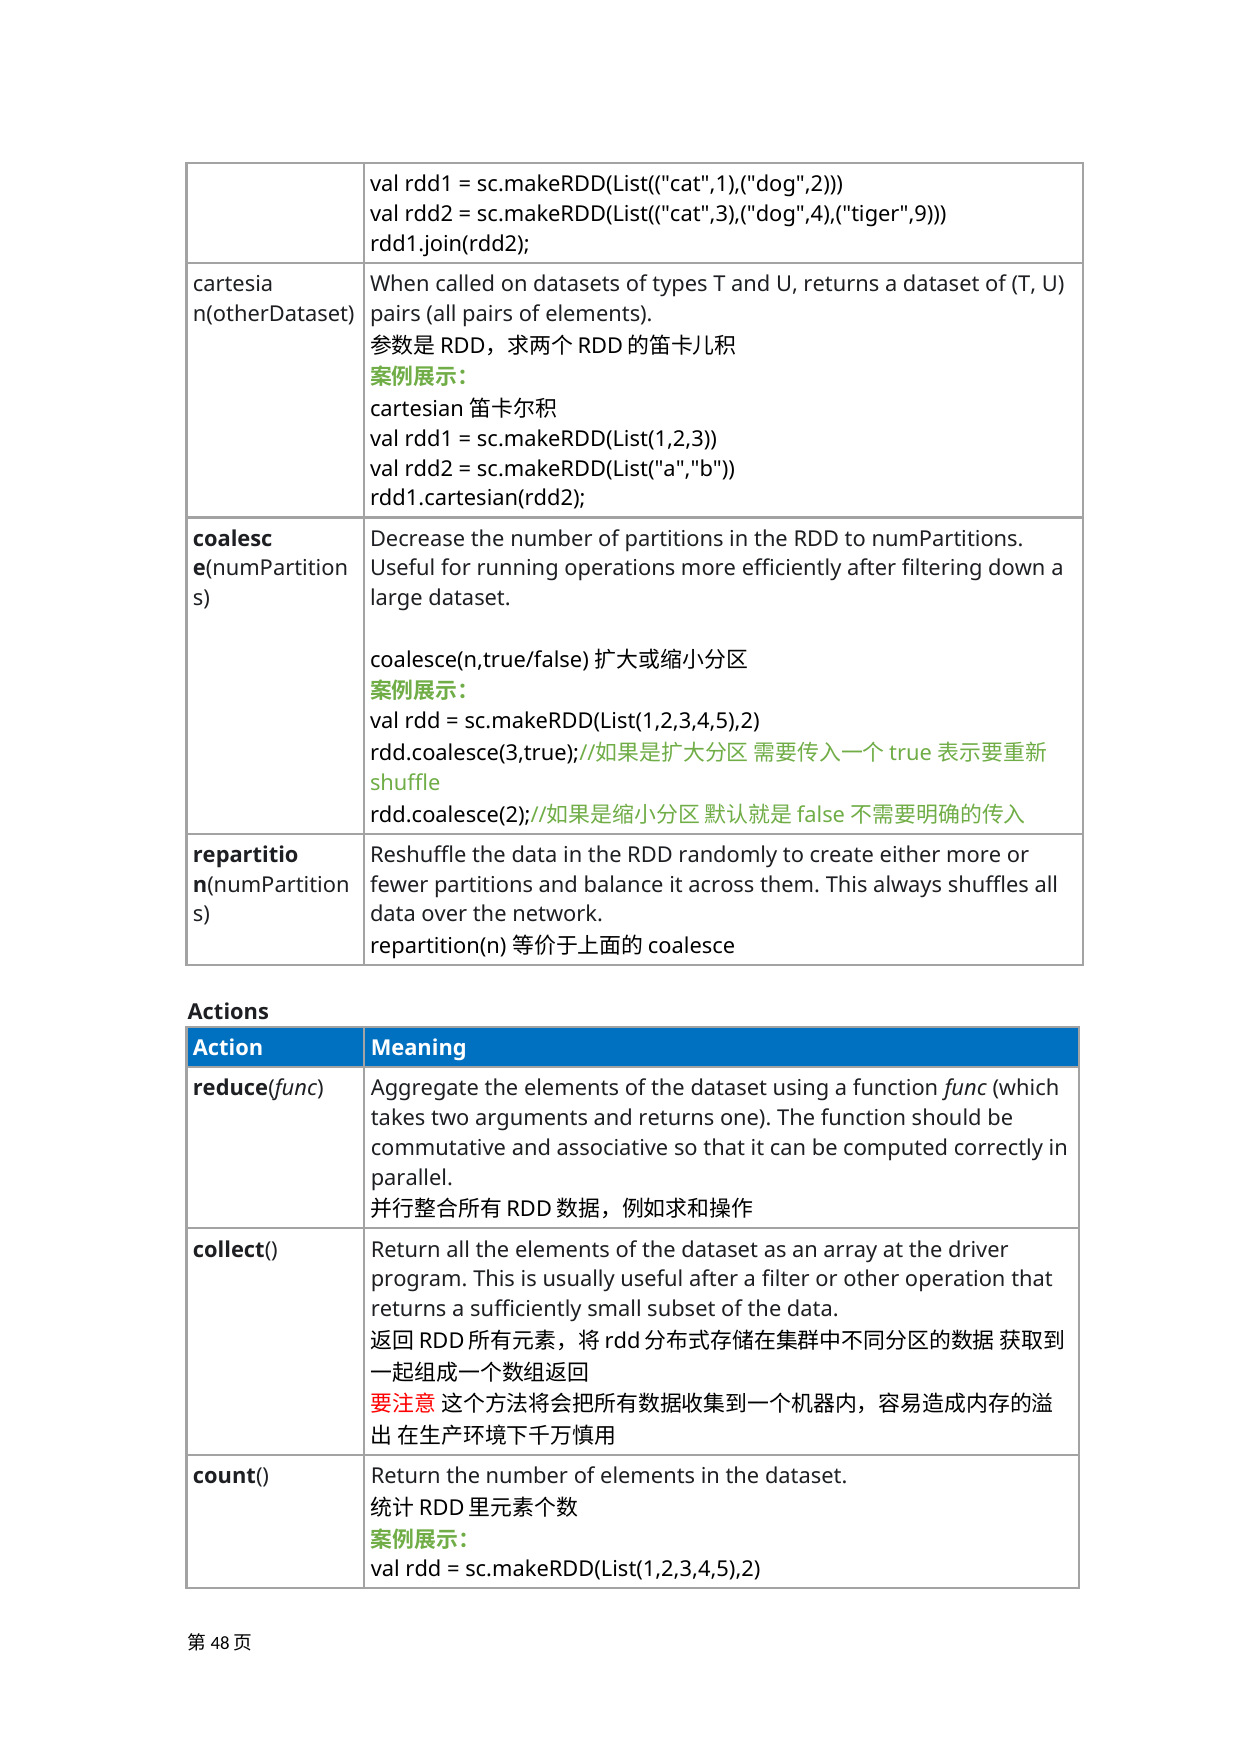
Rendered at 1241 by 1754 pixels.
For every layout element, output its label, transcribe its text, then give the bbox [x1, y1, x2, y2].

table_cell Decrease the number of partitions in the RDD to numPartitions. Useful for running operations more efficiently after filtering down a large dataset. coalesce(n,true/false) 扩大或缩小分区 案例展示： val rdd = sc.makeRDD(List(1,2,3,4,5),2) rdd.coalesce(3,true);//如果是扩大分区 需要传入一个true 表示要重新shuffle rdd.coalesce(2);//如果是缩小分区 默认就是false 不需要明确的传入 [365, 519, 1082, 832]
table_header Meaning [365, 1028, 1078, 1066]
table_cell Aggregate the elements of the dataset using a function func (which takes two arguments and returns one). The function should be commutative and associative so that it can be computed correctly in parallel. 并行整合所有RDD数据，例如求和操作 [365, 1068, 1078, 1227]
table_cell collect() [188, 1229, 363, 1454]
table_cell count() [188, 1456, 363, 1587]
text Actions [187, 996, 1053, 1026]
table_cell reduce(func) [188, 1068, 363, 1227]
table_cell cartesian(otherDataset) [188, 264, 363, 516]
table_cell When called on datasets of types T and U, returns a dataset of (T, U) pairs (all pairs of elements). 参数是RDD，求两个RDD的笛卡儿积 案例展示： cartesian 笛卡尔积 val rdd1 = sc.makeRDD(List(1,2,3)) val rdd2 = sc.makeRDD(List("a","b")) rdd1.cartesian(rdd2); [365, 264, 1082, 516]
table_cell Reshuffle the data in the RDD randomly to create either more or fewer partitions and balance it across them. This always shuffles all data over the network. repartition(n) 等价于上面的coalesce [365, 835, 1082, 964]
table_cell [365, 164, 1082, 262]
table_cell Return all the elements of the dataset as an array at the driver program. This is usually useful after a filter or other operation that returns a sufficiently small subset of the data. 返回RDD所有元素，将rdd分布式存储在集群中不同分区的数据 获取到一起组成一个数组返回 要注意 这个方法将会把所有数据收集到一个机器内，容易造成内存的溢出 在生产环境下千万慎用 [365, 1229, 1078, 1454]
table_cell coalesce(numPartitions) [188, 519, 363, 832]
table_cell repartition(numPartitions) [188, 835, 363, 964]
table_header Action [188, 1028, 363, 1066]
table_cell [188, 164, 363, 262]
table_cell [365, 1456, 1078, 1587]
